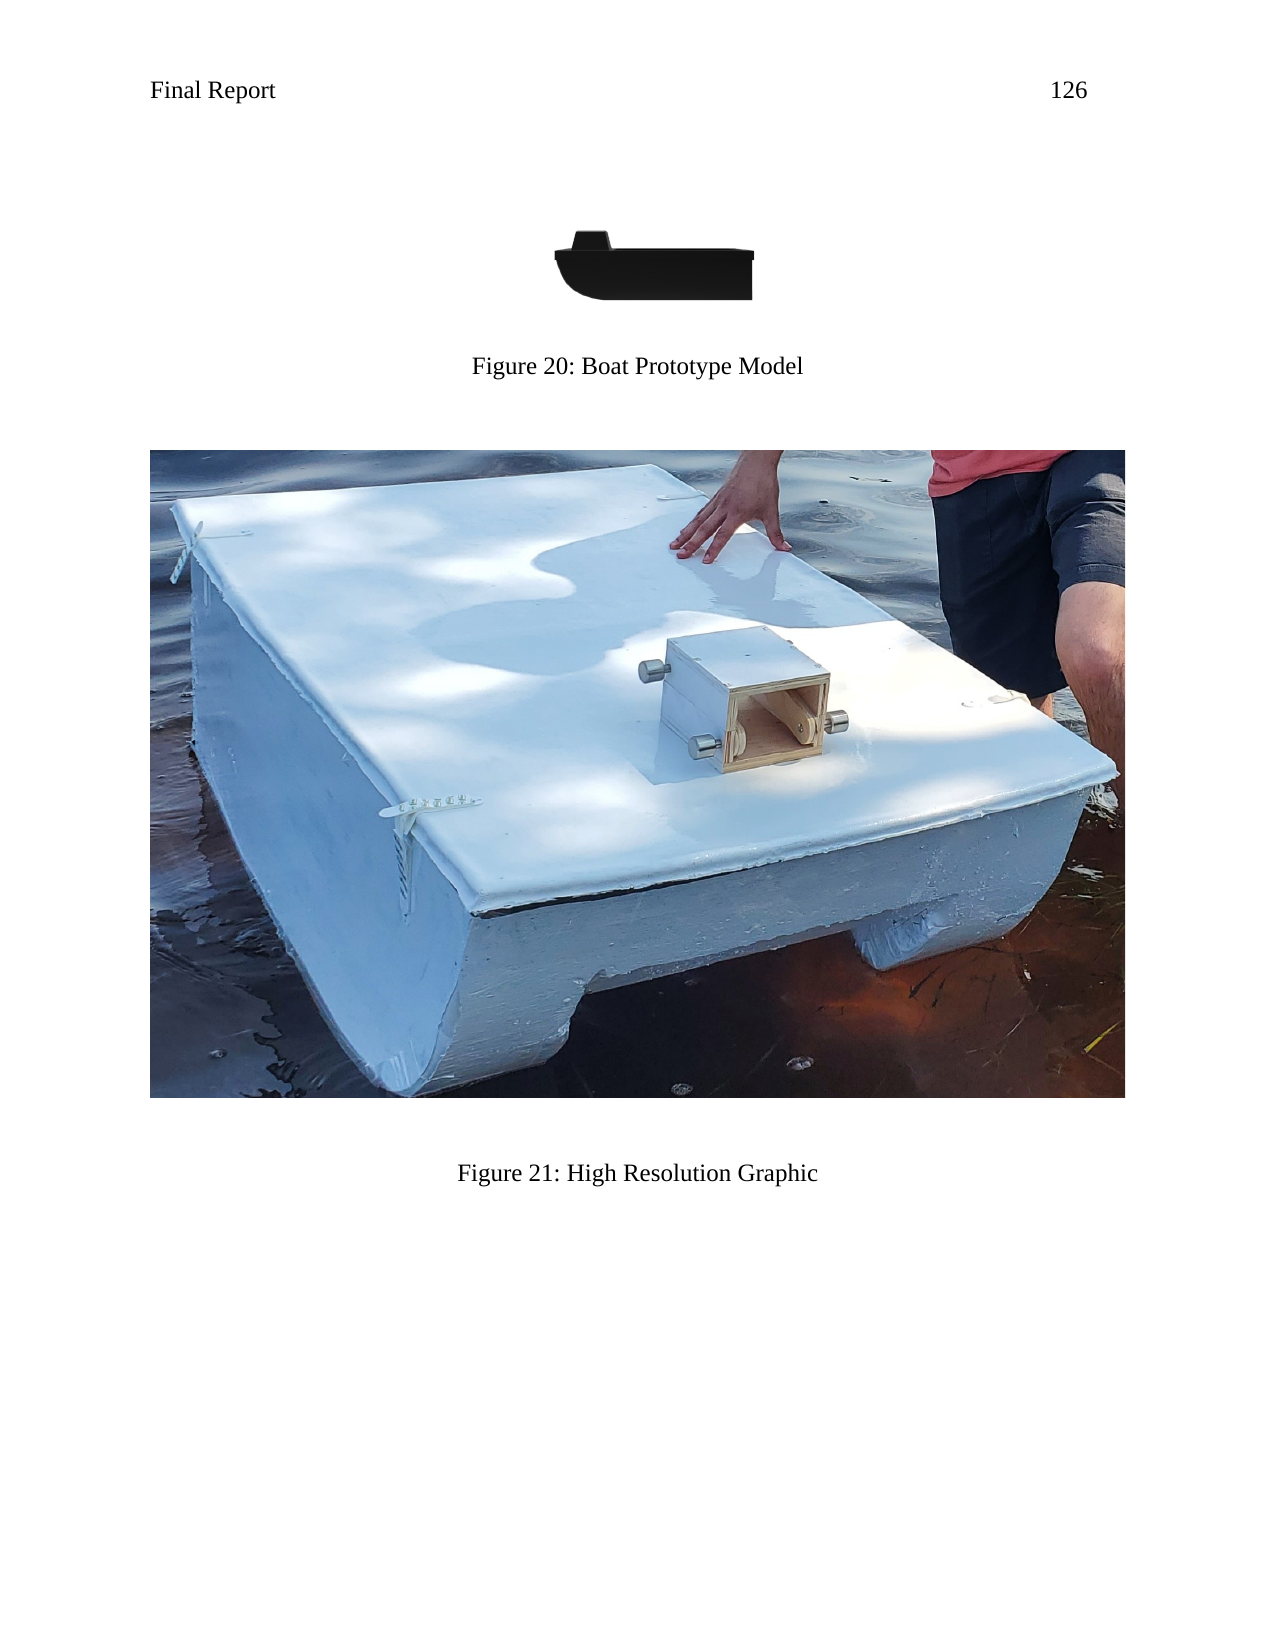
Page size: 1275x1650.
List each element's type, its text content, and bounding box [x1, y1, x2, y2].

picture [150, 450, 1125, 1098]
text Figure 20: Boat Prototype Model [150, 351, 1125, 380]
picture [383, 150, 892, 325]
text Figure 21: High Resolution Graphic [150, 1158, 1125, 1187]
